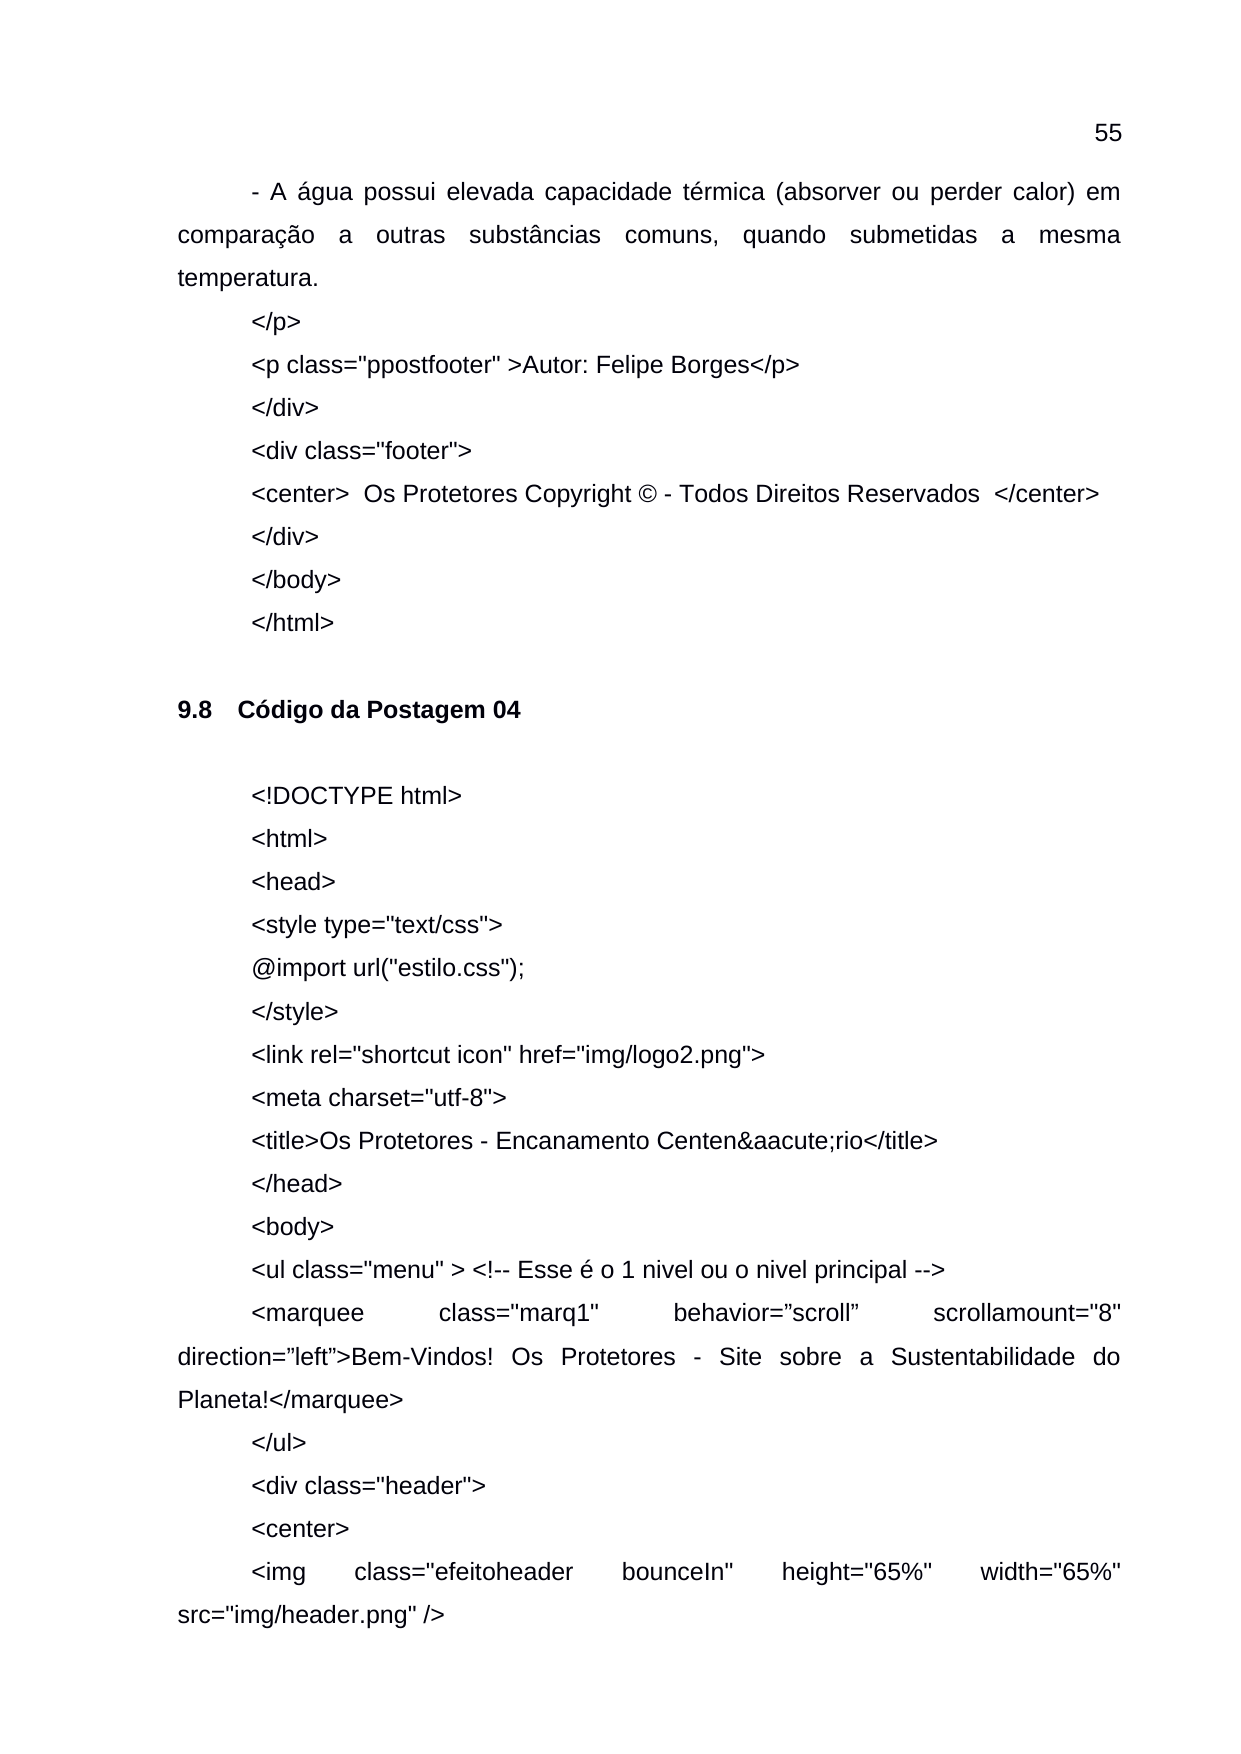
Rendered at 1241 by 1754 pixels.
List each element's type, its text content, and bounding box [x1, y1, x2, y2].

text <!DOCTYPE html> [177, 781, 1122, 810]
text <meta charset="utf-8"> [177, 1083, 1122, 1112]
text </div> [177, 393, 1122, 422]
text @import url("estilo.css"); [177, 953, 1122, 982]
subtitle Código da Postagem 04 [177, 695, 1122, 723]
text <head> [177, 867, 1122, 896]
text <center> Os Protetores Copyright © - Todos Direitos Reservados ‎ </center> [177, 479, 1122, 508]
text <div class="header"> [177, 1471, 1122, 1500]
text <html> [177, 824, 1122, 853]
text <title>Os Protetores - Encanamento Centen&aacute;rio</title> [177, 1126, 1122, 1155]
text <center> [177, 1514, 1122, 1543]
text </ul> [177, 1428, 1122, 1457]
text - A água possui elevada capacidade térmica (absorver ou perder calor) em comparação a outras substâncias comuns, quando submetidas a mesma temperatura. [177, 177, 1122, 292]
text </style> [177, 997, 1122, 1025]
text <p class="ppostfooter" >Autor: Felipe Borges</p> [177, 350, 1122, 378]
text <body> [177, 1212, 1122, 1241]
text <marquee class="marq1" behavior=”scroll” scrollamount="8" direction=”left”>Bem-Vindos! Os Protetores - Site sobre a Sustentabilidade do Planeta!</marquee> [177, 1298, 1122, 1413]
text </p> [177, 307, 1122, 335]
text </body> [177, 565, 1122, 594]
text <link rel="shortcut icon" href="img/logo2.png"> [177, 1040, 1122, 1068]
text </head> [177, 1169, 1122, 1198]
text <ul class="menu" > <!-- Esse é o 1 nivel ou o nivel principal --> [177, 1255, 1122, 1284]
text </div> [177, 522, 1122, 551]
text </html> [177, 608, 1122, 637]
text <img class="efeitoheader bounceIn" height="65%" width="65%" src="img/header.png" /> [177, 1557, 1122, 1629]
text <div class="footer"> [177, 436, 1122, 465]
text <style type="text/css"> [177, 910, 1122, 939]
